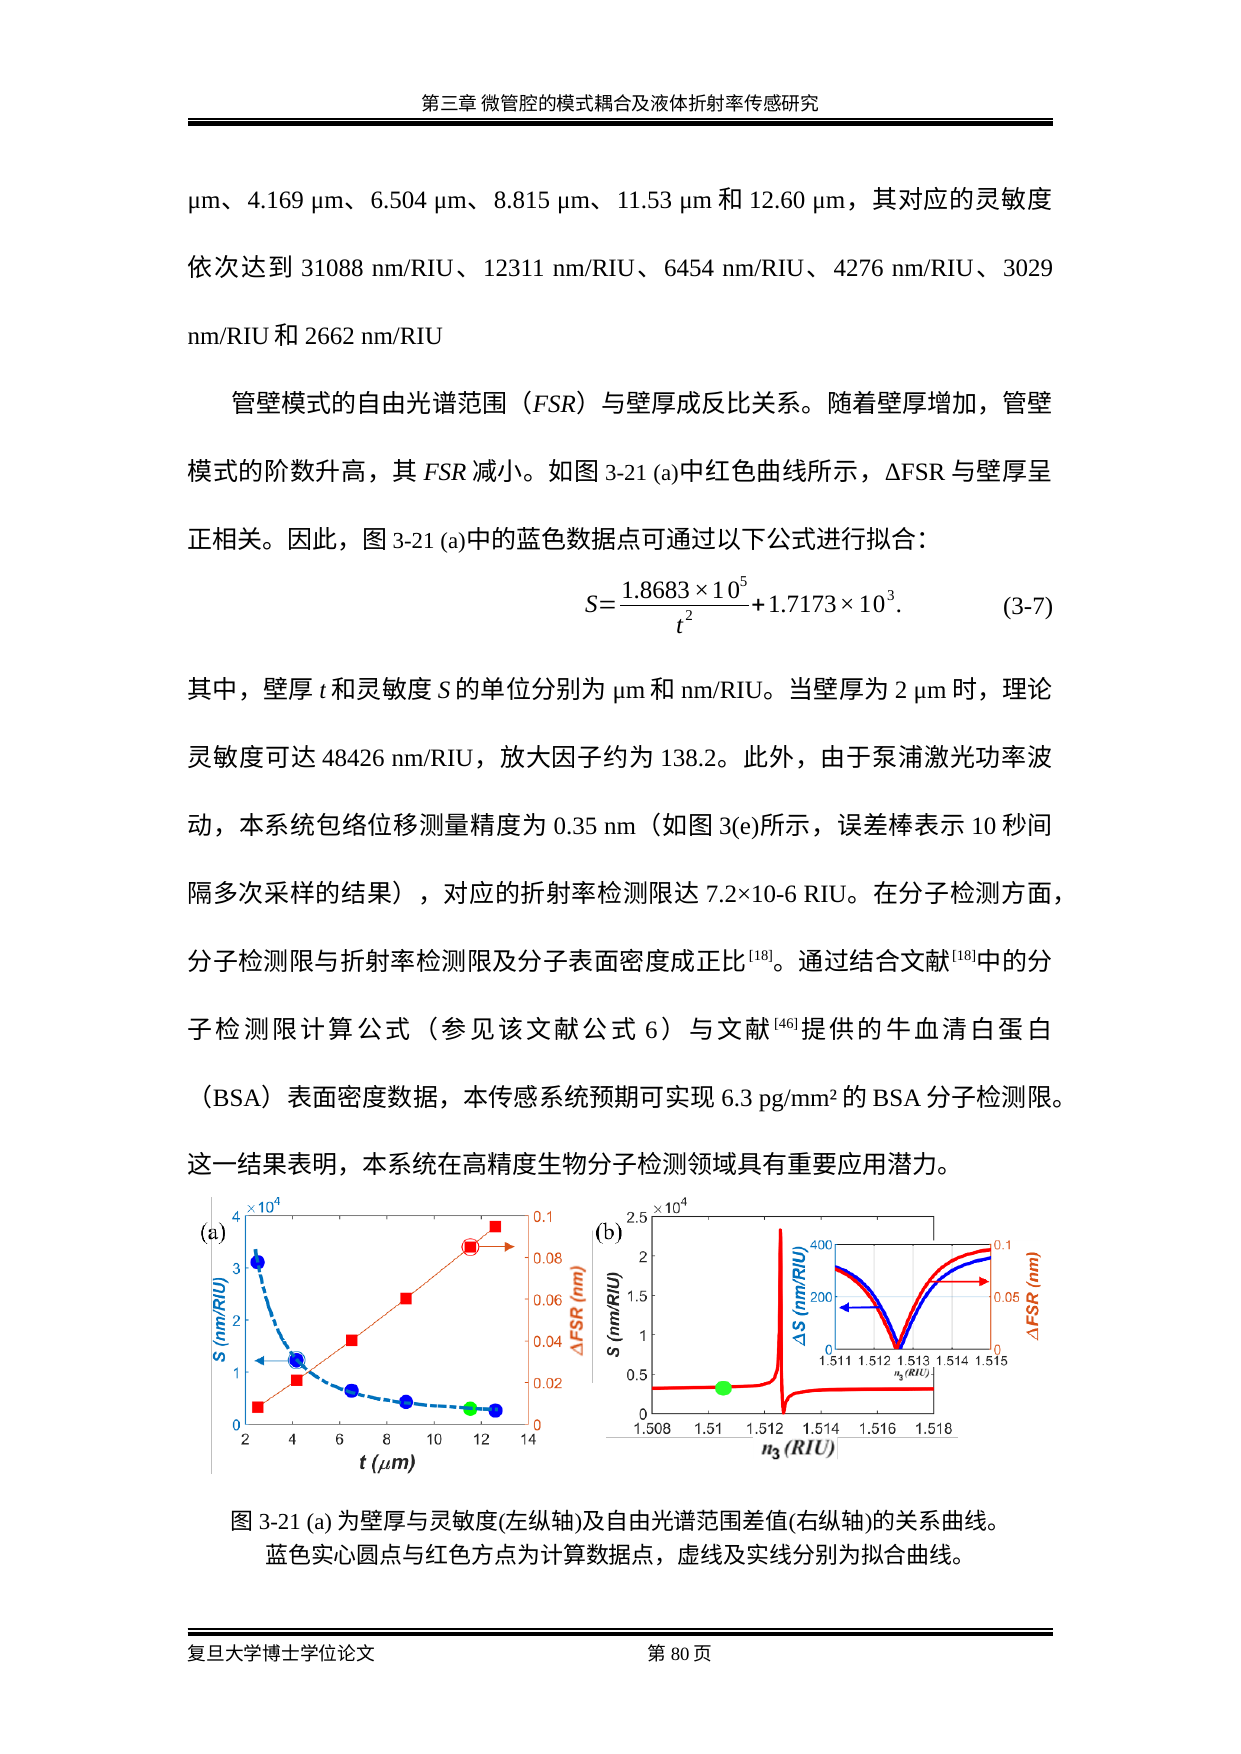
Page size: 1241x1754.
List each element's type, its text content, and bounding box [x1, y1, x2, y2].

picture [199, 1197, 1041, 1474]
text (3-7) [187, 571, 1053, 639]
text 管壁模式的自由光谱范围（FSR）与壁厚成反比关系。随着壁厚增加，管壁模式的阶数升高，其FSR减小。如图3-21 (a)中红色曲线所示，ΔFSR与壁厚呈正相关。因此，图3-21 (a)中的蓝色数据点可通过以下公式进行拟合： [187, 368, 1053, 571]
text 其中，壁厚t和灵敏度S的单位分别为μm和nm/RIU。当壁厚为2 μm时，理论灵敏度可达48426 nm/RIU，放大因子约为138.2。此外，由于泵浦激光功率波动，本系统包络位移测量精度为0.35 nm（如图3(e)所示，误差棒表示10秒间隔多次采样的结果），对应的折射率检测限达7.2×10-6 RIU。在分子检测方面，分子检测限与折射率检测限及分子表面密度成正比[18]。通过结合文献[18]中的分子检测限计算公式（参见该文献公式6）与文献[46]提供的牛血清白蛋白（BSA）表面密度数据，本传感系统预期可实现6.3 pg/mm²的BSA分子检测限。这一结果表明，本系统在高精度生物分子检测领域具有重要应用潜力。 [187, 654, 1053, 1197]
text 蓝色实心圆点与红色方点为计算数据点，虚线及实线分别为拟合曲线。 [187, 1537, 1053, 1571]
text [187, 164, 1053, 368]
text 图 3-21 (a) 为壁厚与灵敏度(左纵轴)及自由光谱范围差值(右纵轴)的关系曲线。 [187, 1503, 1053, 1537]
